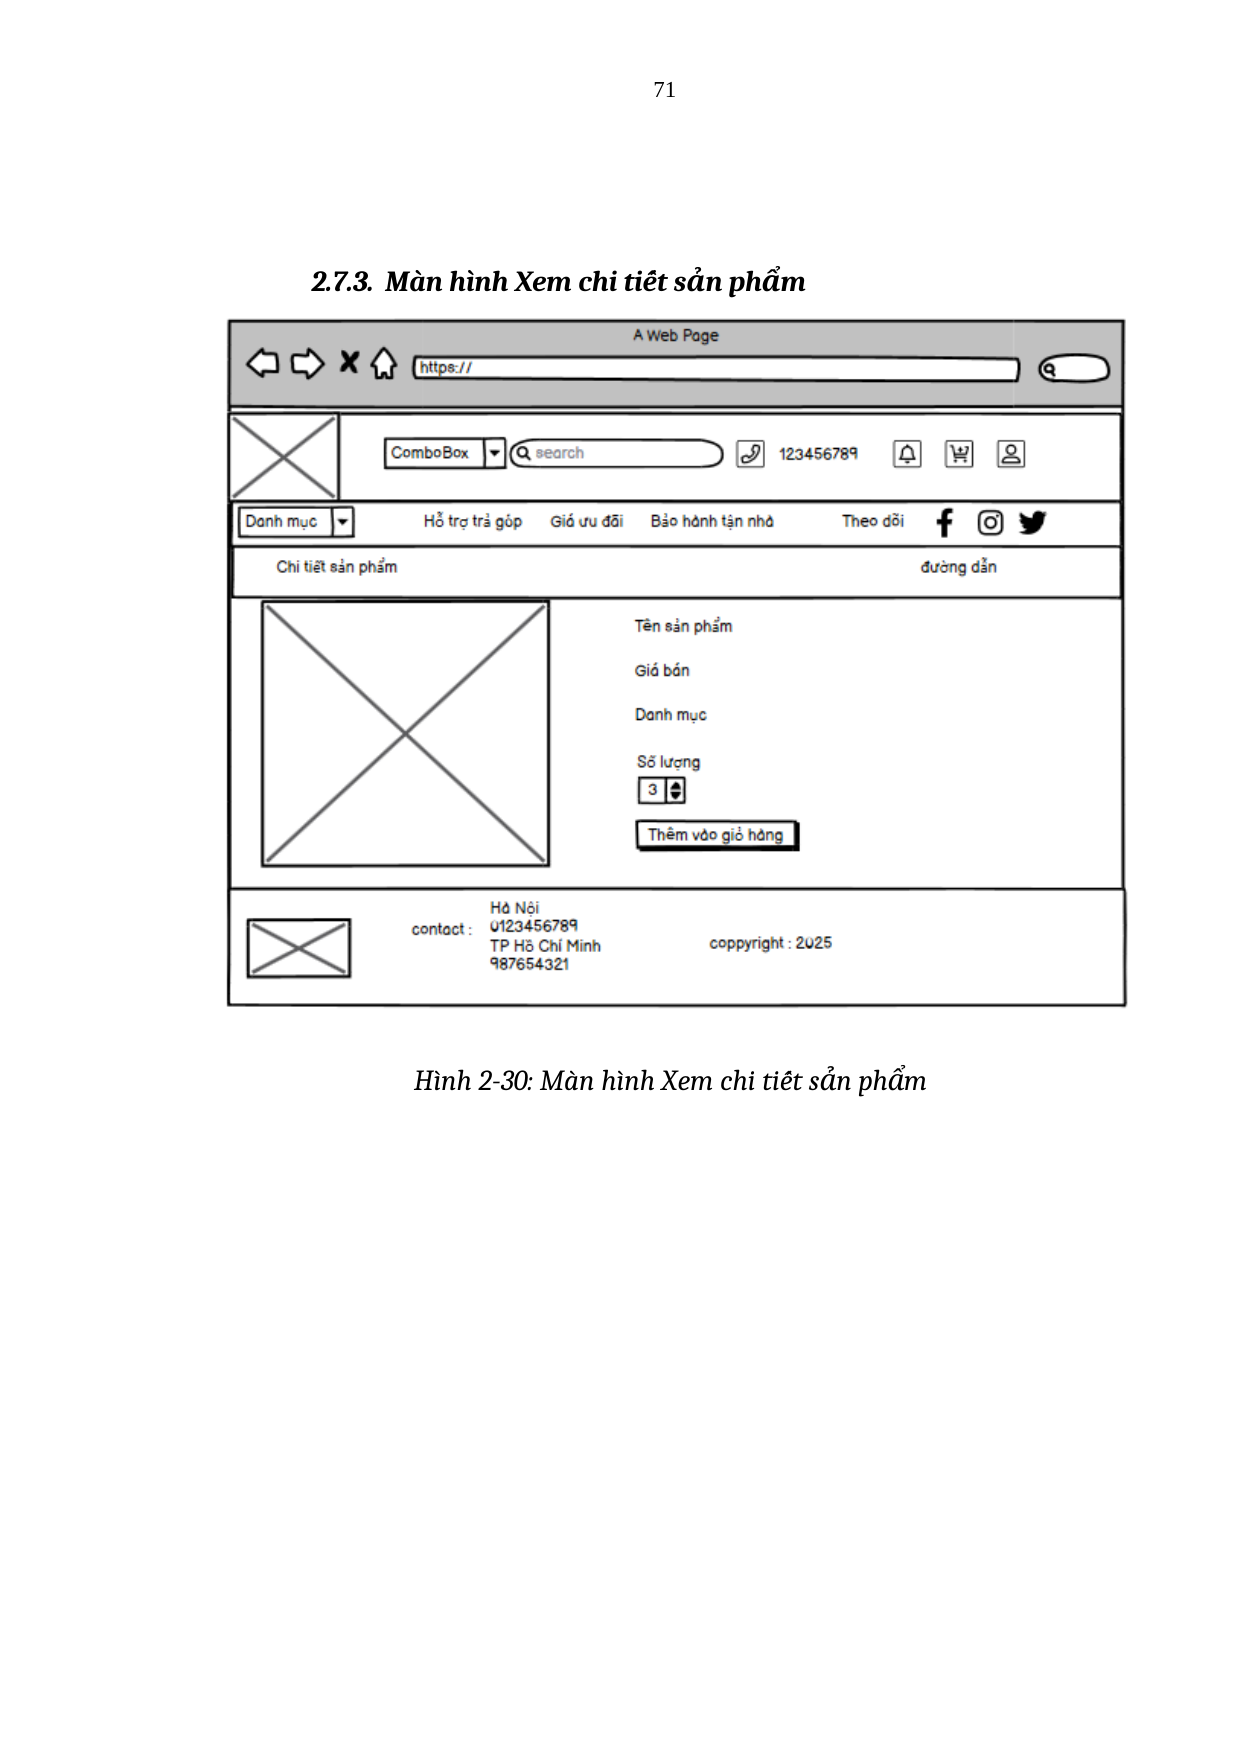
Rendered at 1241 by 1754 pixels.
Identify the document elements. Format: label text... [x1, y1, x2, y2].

picture [206, 314, 1167, 1022]
subtitle Màn hình Xem chi tiết sản phẩm [311, 265, 1122, 299]
text Hình 2-30: Màn hình Xem chi tiết sản phẩm [222, 1064, 1122, 1097]
